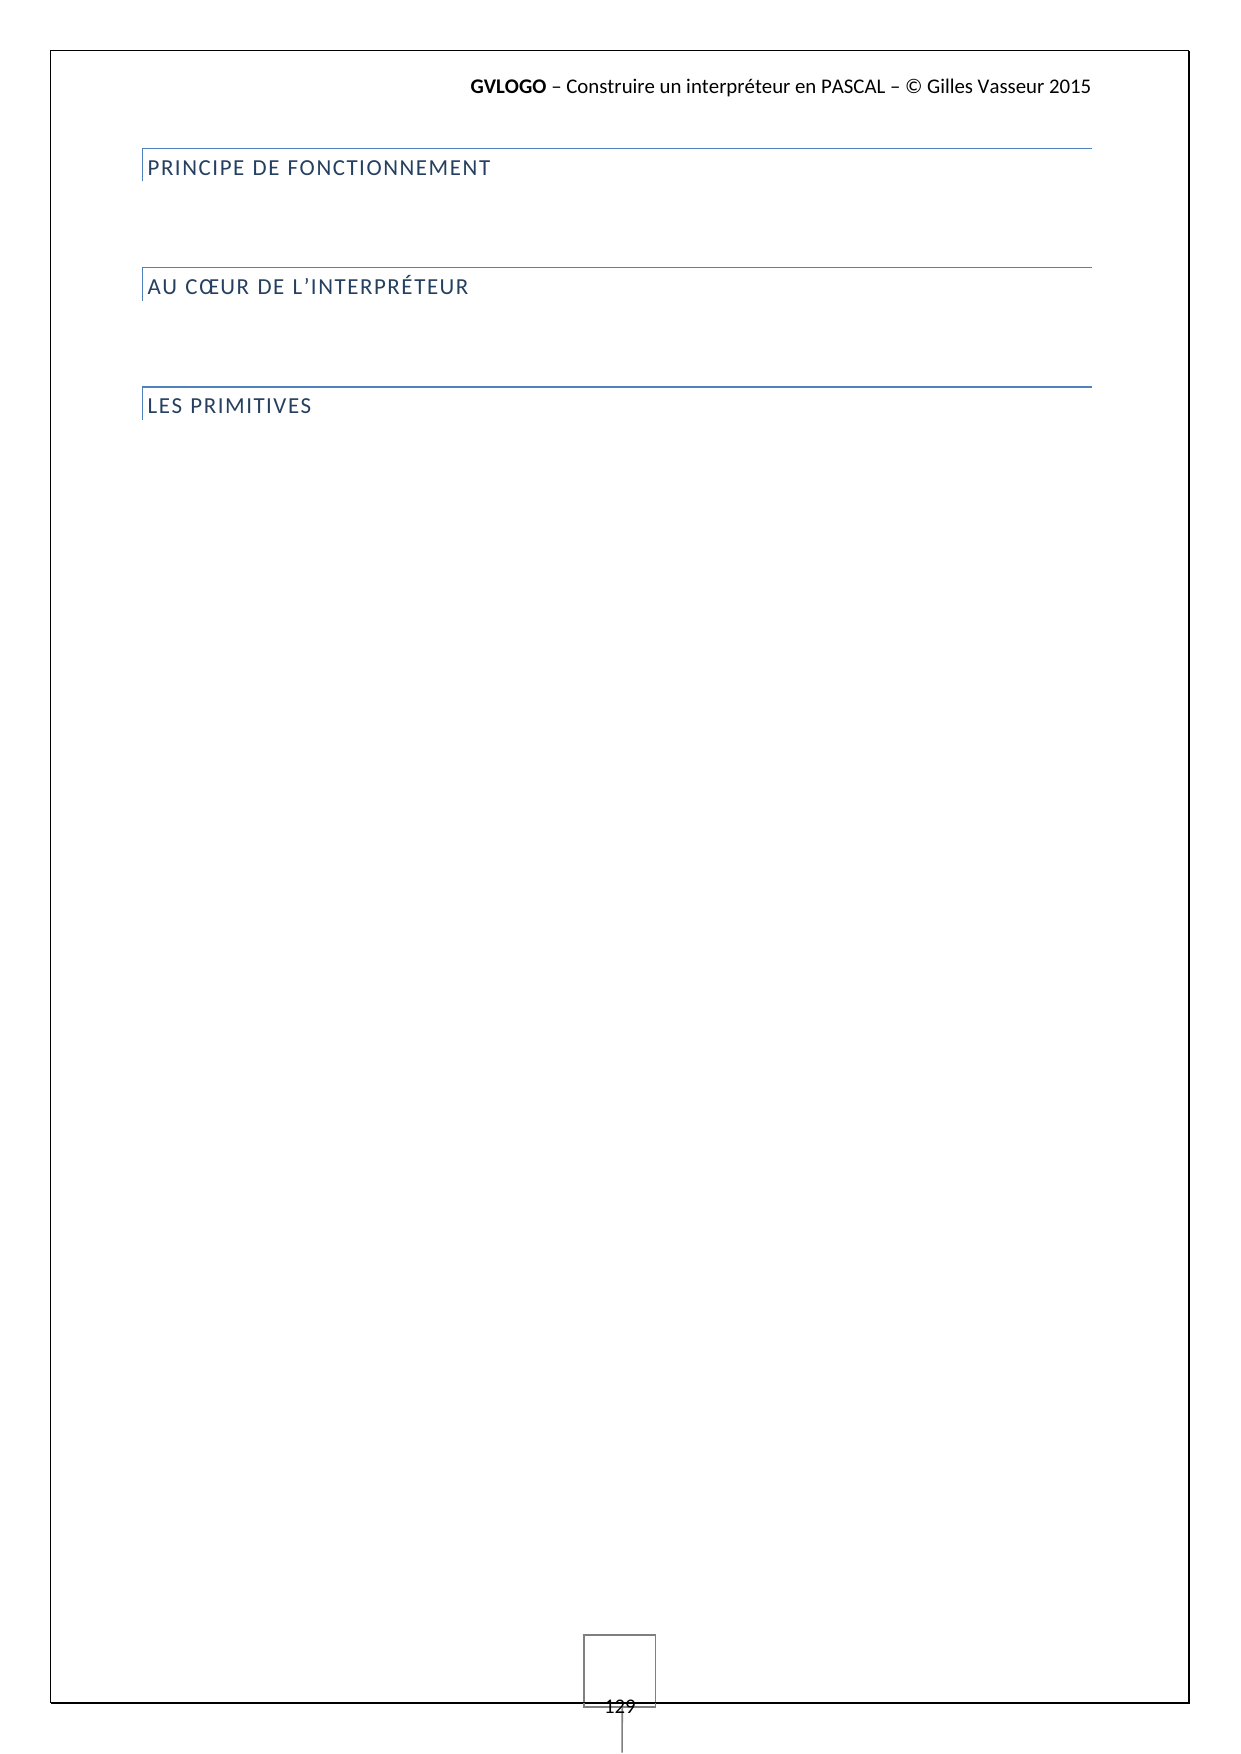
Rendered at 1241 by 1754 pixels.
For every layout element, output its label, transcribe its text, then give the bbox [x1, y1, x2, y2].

subtitle Principe de fonctionnement [143, 149, 1092, 181]
subtitle Les primitives [143, 388, 1092, 420]
subtitle Au cœur de l’interpréteur [143, 268, 1092, 301]
